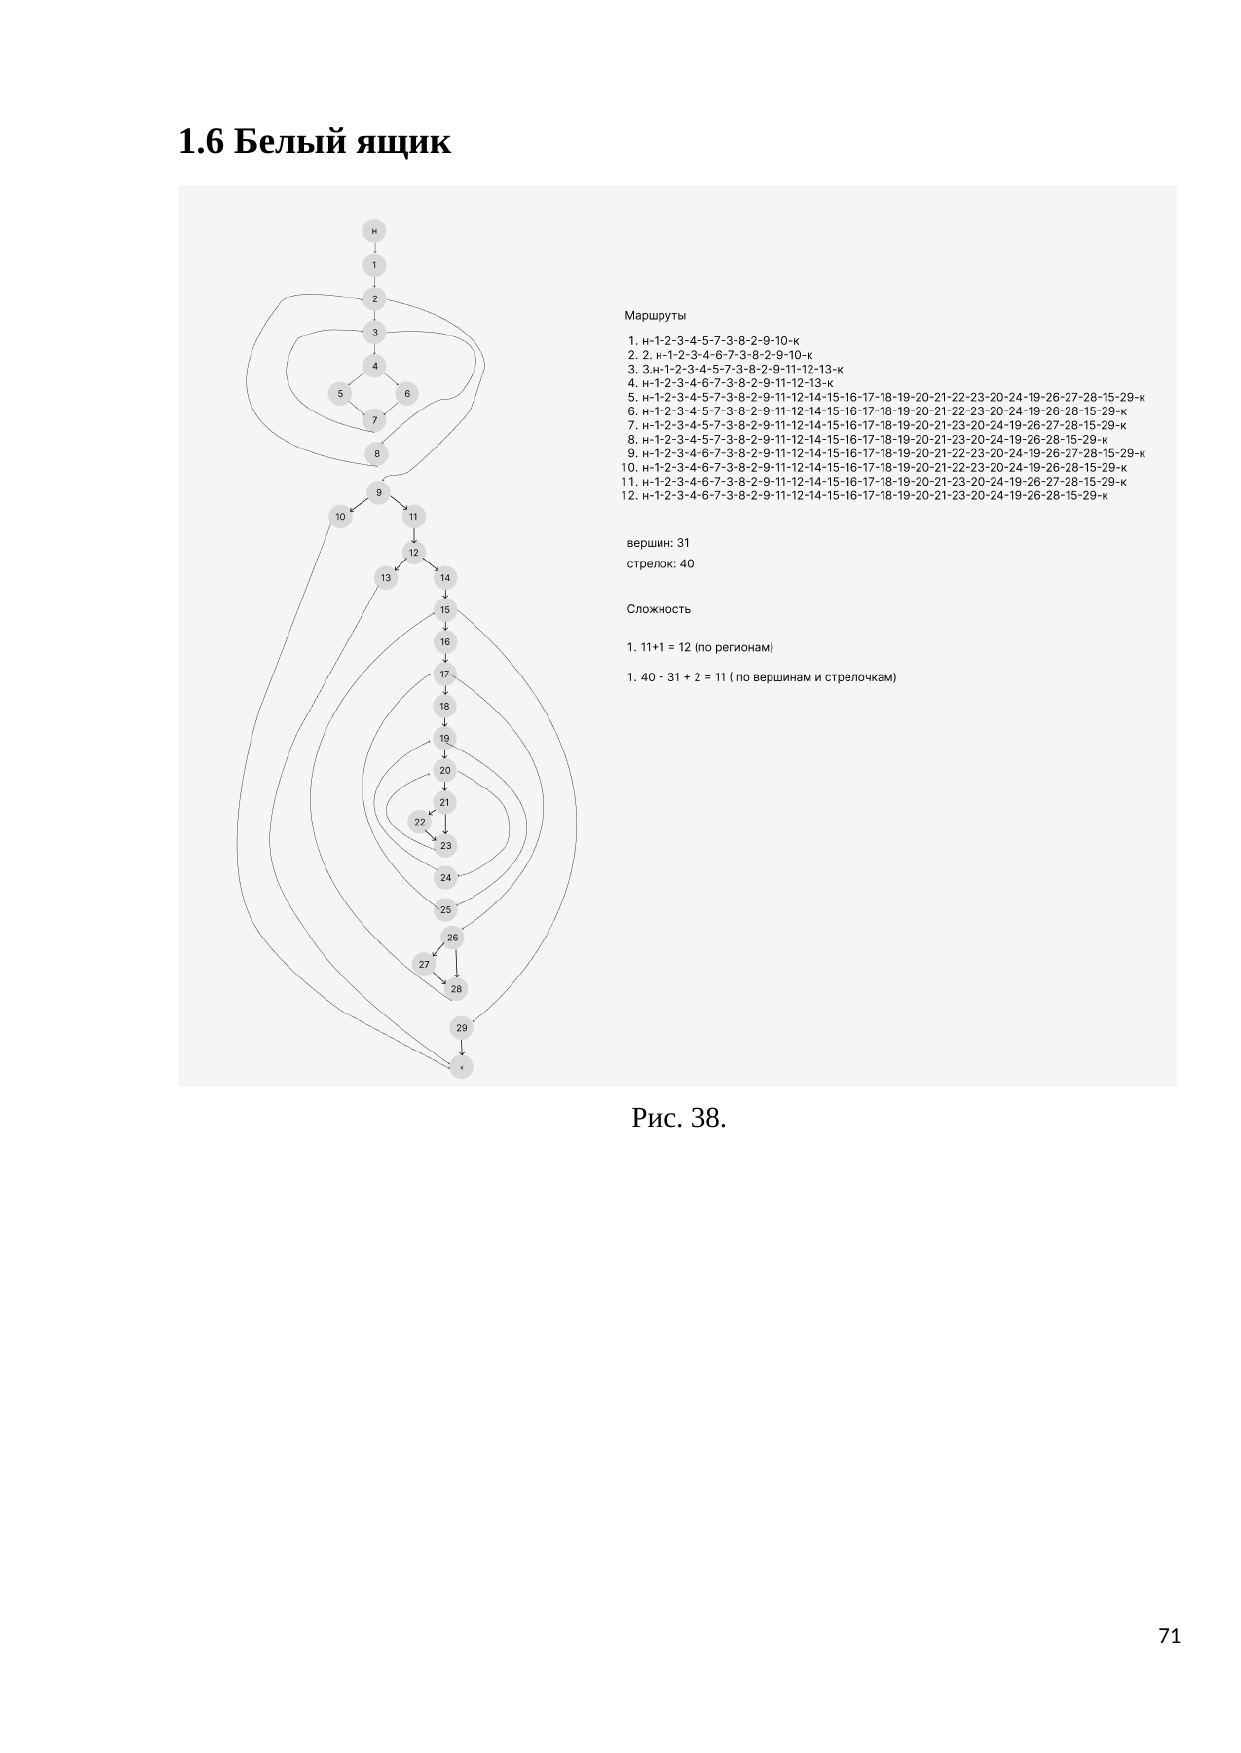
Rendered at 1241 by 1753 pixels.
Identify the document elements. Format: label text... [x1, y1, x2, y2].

text 1.6 Белый ящик [177, 118, 1181, 161]
picture [177, 185, 1177, 1086]
